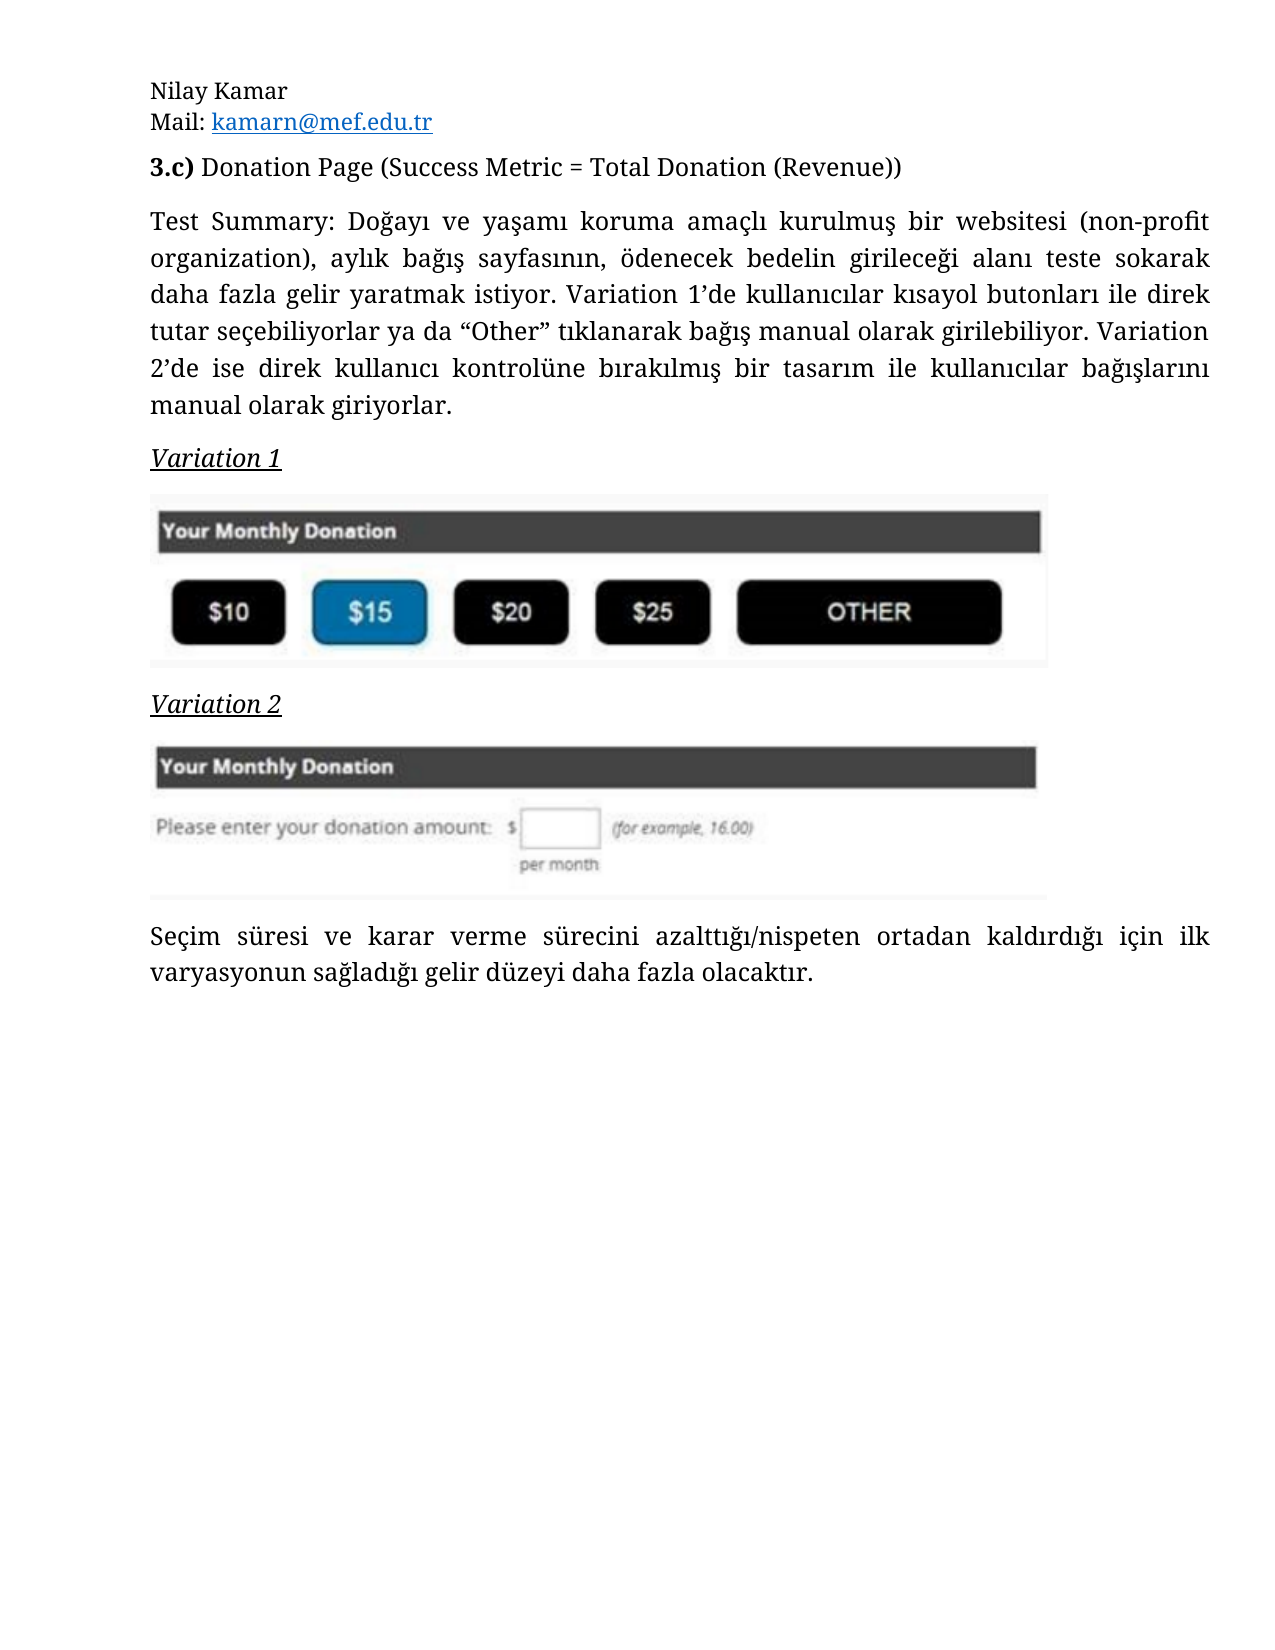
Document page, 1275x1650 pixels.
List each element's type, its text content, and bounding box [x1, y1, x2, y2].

picture [150, 494, 1049, 668]
picture [150, 740, 1047, 900]
text Variation 1 [150, 441, 1211, 475]
text 3.c) Donation Page (Success Metric = Total Donation (Revenue)) [150, 150, 1211, 184]
text Variation 2 [150, 686, 1211, 721]
text Test Summary: Doğayı ve yaşamı koruma amaçlı kurulmuş bir websitesi (non-profit organization), aylık bağış sayfasının, ödenecek bedelin girileceği alanı teste sokarak daha fazla gelir yaratmak istiyor. Variation 1’de kullanıcılar kısayol butonları ile direk tutar seçebiliyorlar ya da “Other” tıklanarak bağış manual olarak girilebiliyor. Variation 2’de ise direk kullanıcı kontrolüne bırakılmış bir tasarım ile kullanıcılar bağışlarını manual olarak giriyorlar. [150, 203, 1211, 421]
text Seçim süresi ve karar verme sürecini azalttığı/nispeten ortadan kaldırdığı için ilk varyasyonun sağladığı gelir düzeyi daha fazla olacaktır. [150, 918, 1211, 989]
